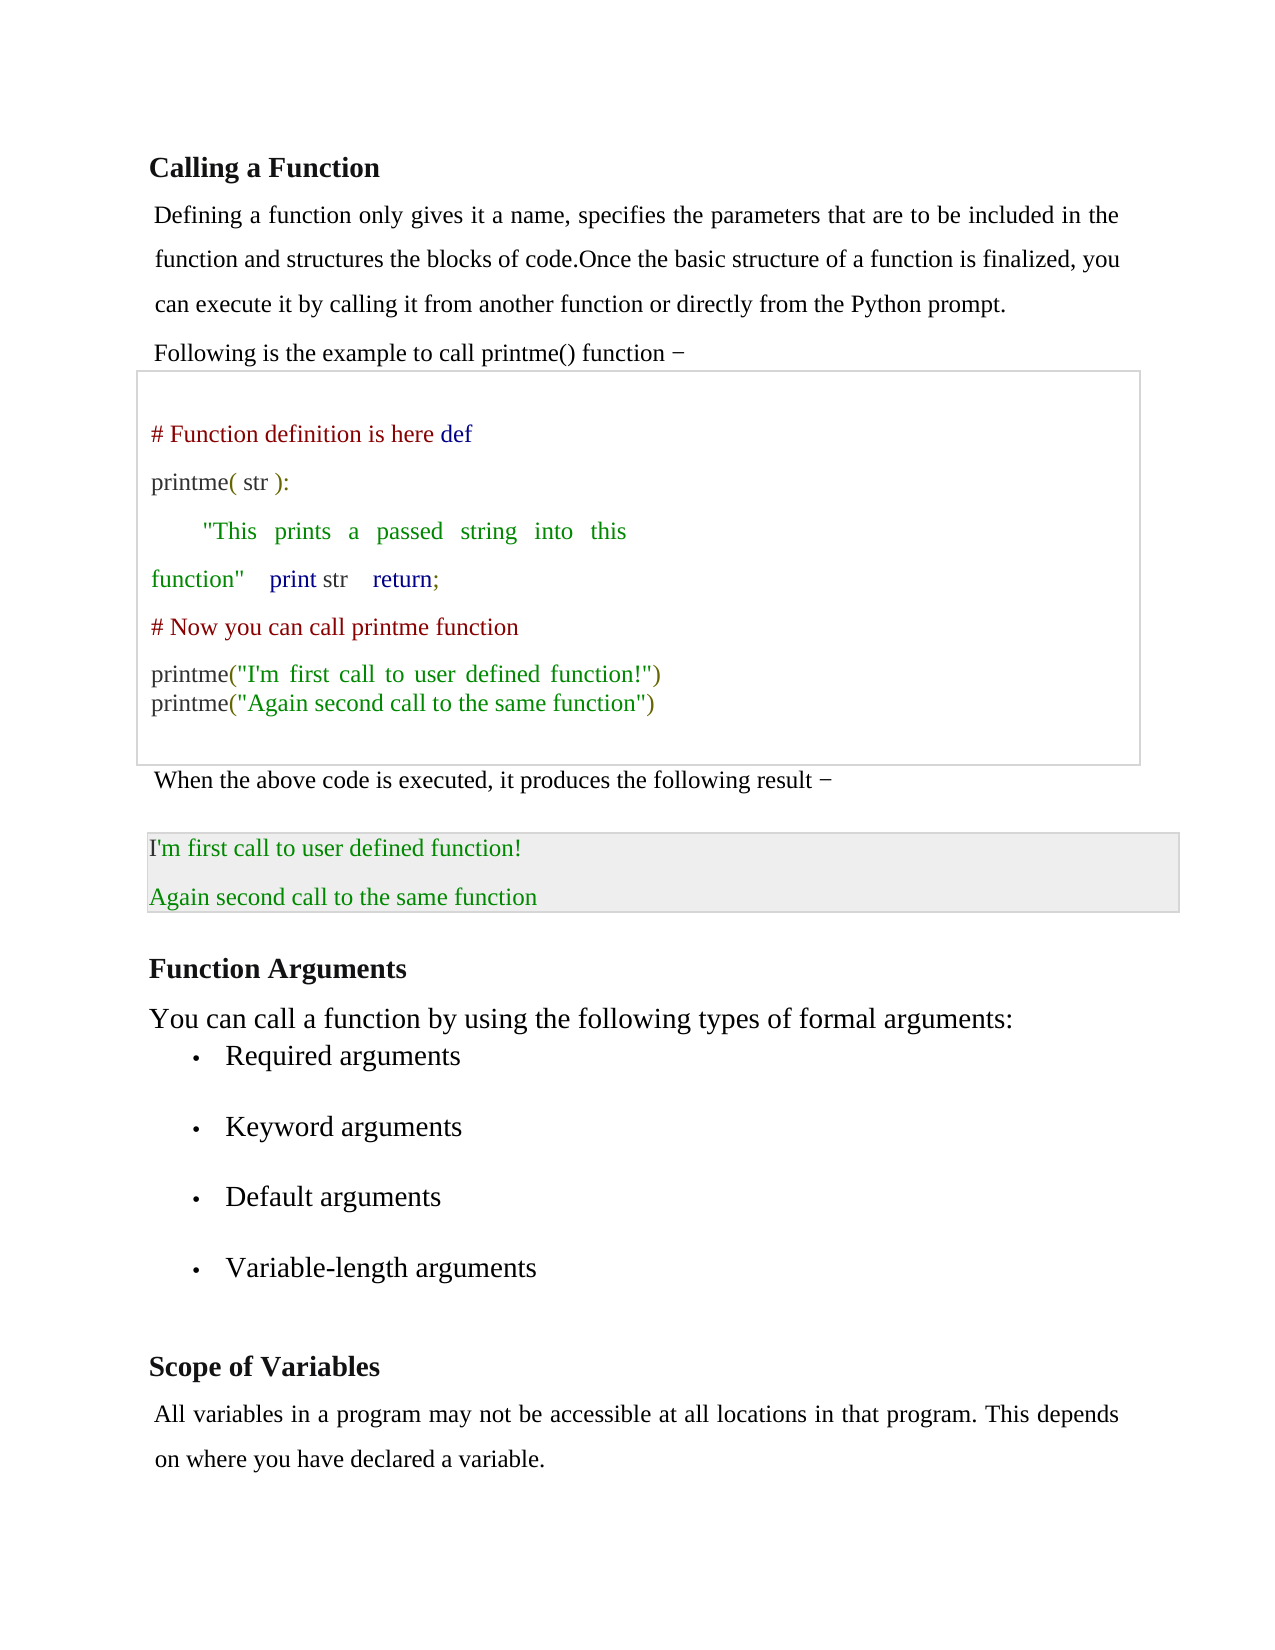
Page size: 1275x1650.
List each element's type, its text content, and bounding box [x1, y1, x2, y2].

subtitle Scope of Variables [148, 1349, 1178, 1383]
text All variables in a program may not be accessible at all locations in that program. This depends on where you have declared a variable. [153, 1399, 1121, 1472]
table_header # Function definition is here def printme( str ): "This prints a passed string into this function" print str return; # Now you can call printme function printme("I'm first call to user defined function!") printme("Again second call to the same function") [138, 372, 1139, 764]
list Required arguments [192, 1038, 1177, 1072]
text Following is the example to call printme() function − [153, 338, 1121, 367]
list Variable-length arguments [192, 1250, 1177, 1283]
text Defining a function only gives it a name, specifies the parameters that are to be included in the function and structures the blocks of code.Once the basic structure of a function is finalized, you can execute it by calling it from another function or directly from the Python prompt. [153, 200, 1121, 318]
text You can call a function by using the following types of formal arguments: [148, 1001, 1177, 1035]
subtitle Calling a Function [148, 150, 1178, 183]
list Keyword arguments [192, 1109, 1177, 1142]
text Again second call to the same function [148, 881, 1178, 911]
text I'm first call to user defined function! [148, 834, 1178, 862]
text When the above code is executed, it produces the following result − [153, 766, 1121, 794]
subtitle Function Arguments [148, 952, 1178, 985]
list Default arguments [192, 1179, 1177, 1213]
